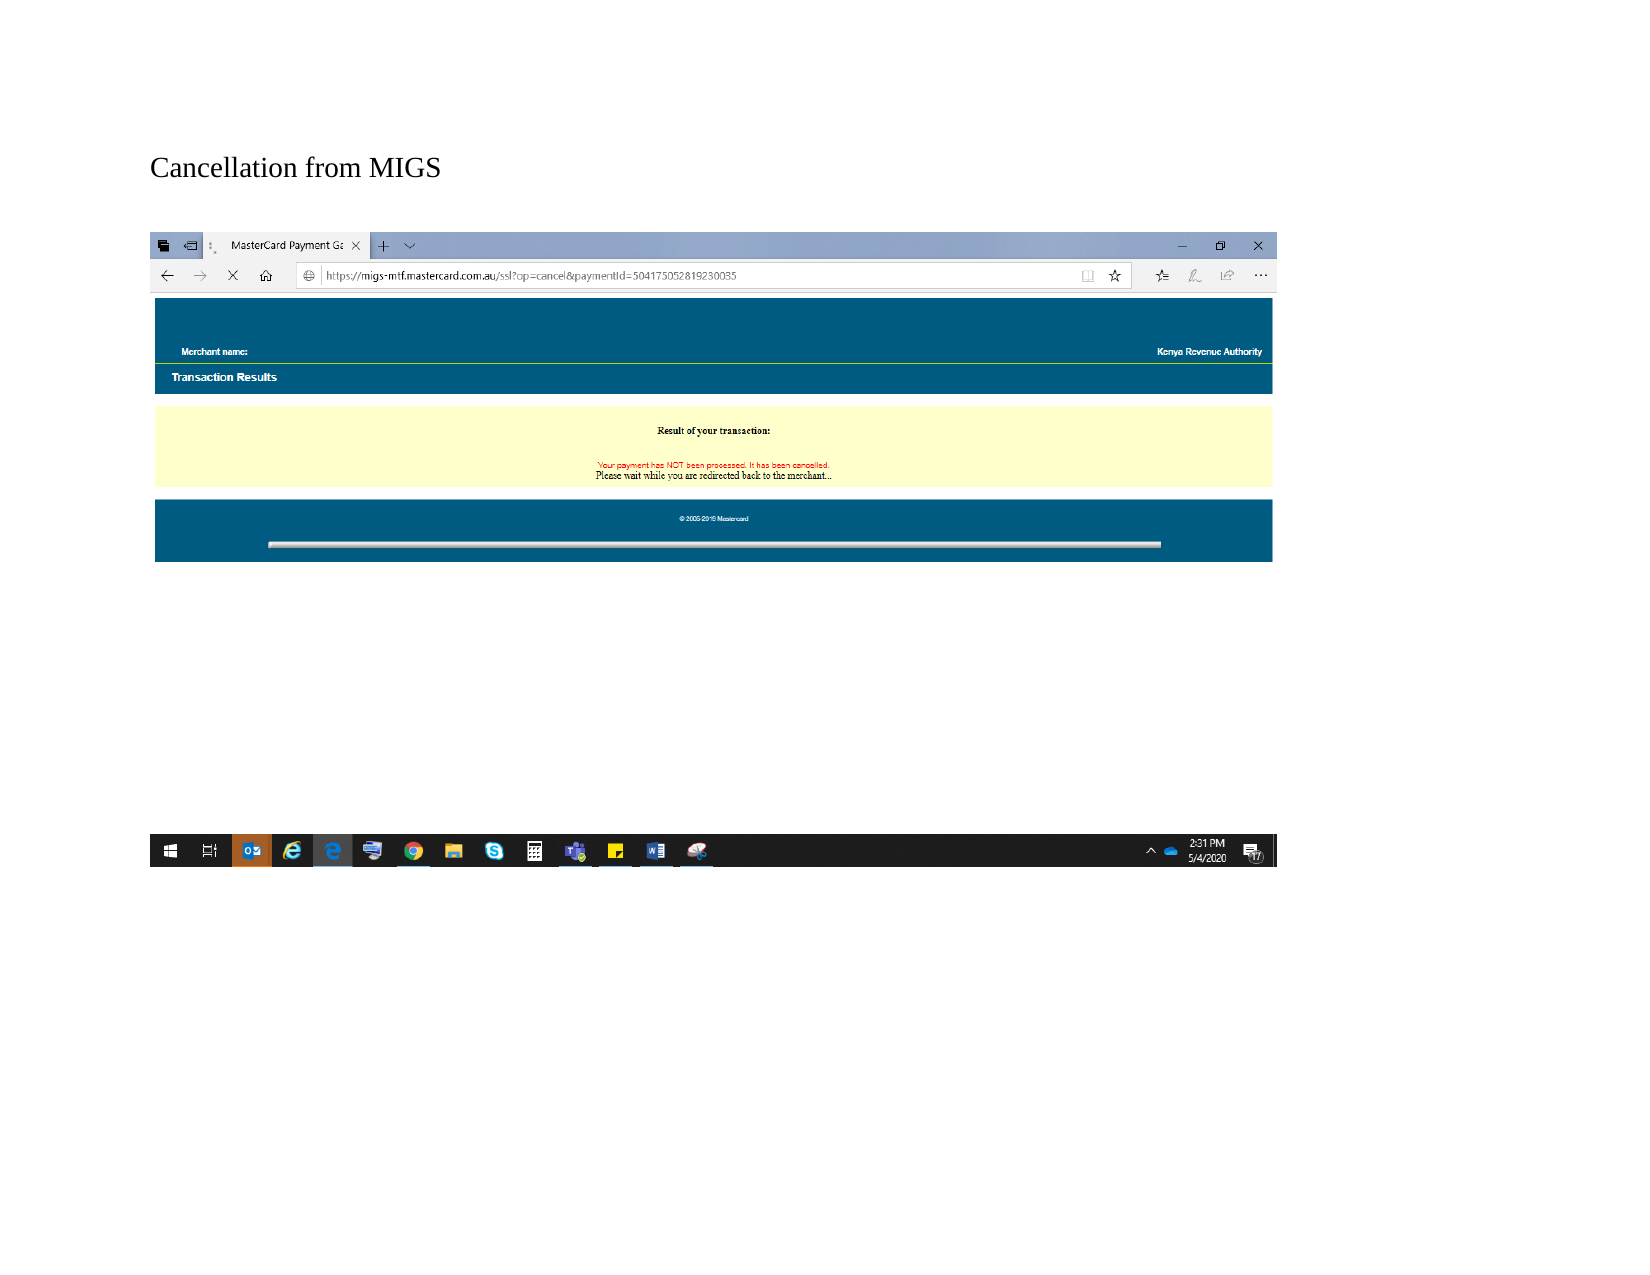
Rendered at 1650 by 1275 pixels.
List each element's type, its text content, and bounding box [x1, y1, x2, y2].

text Cancellation from MIGS [150, 150, 1500, 214]
picture [150, 232, 1277, 867]
